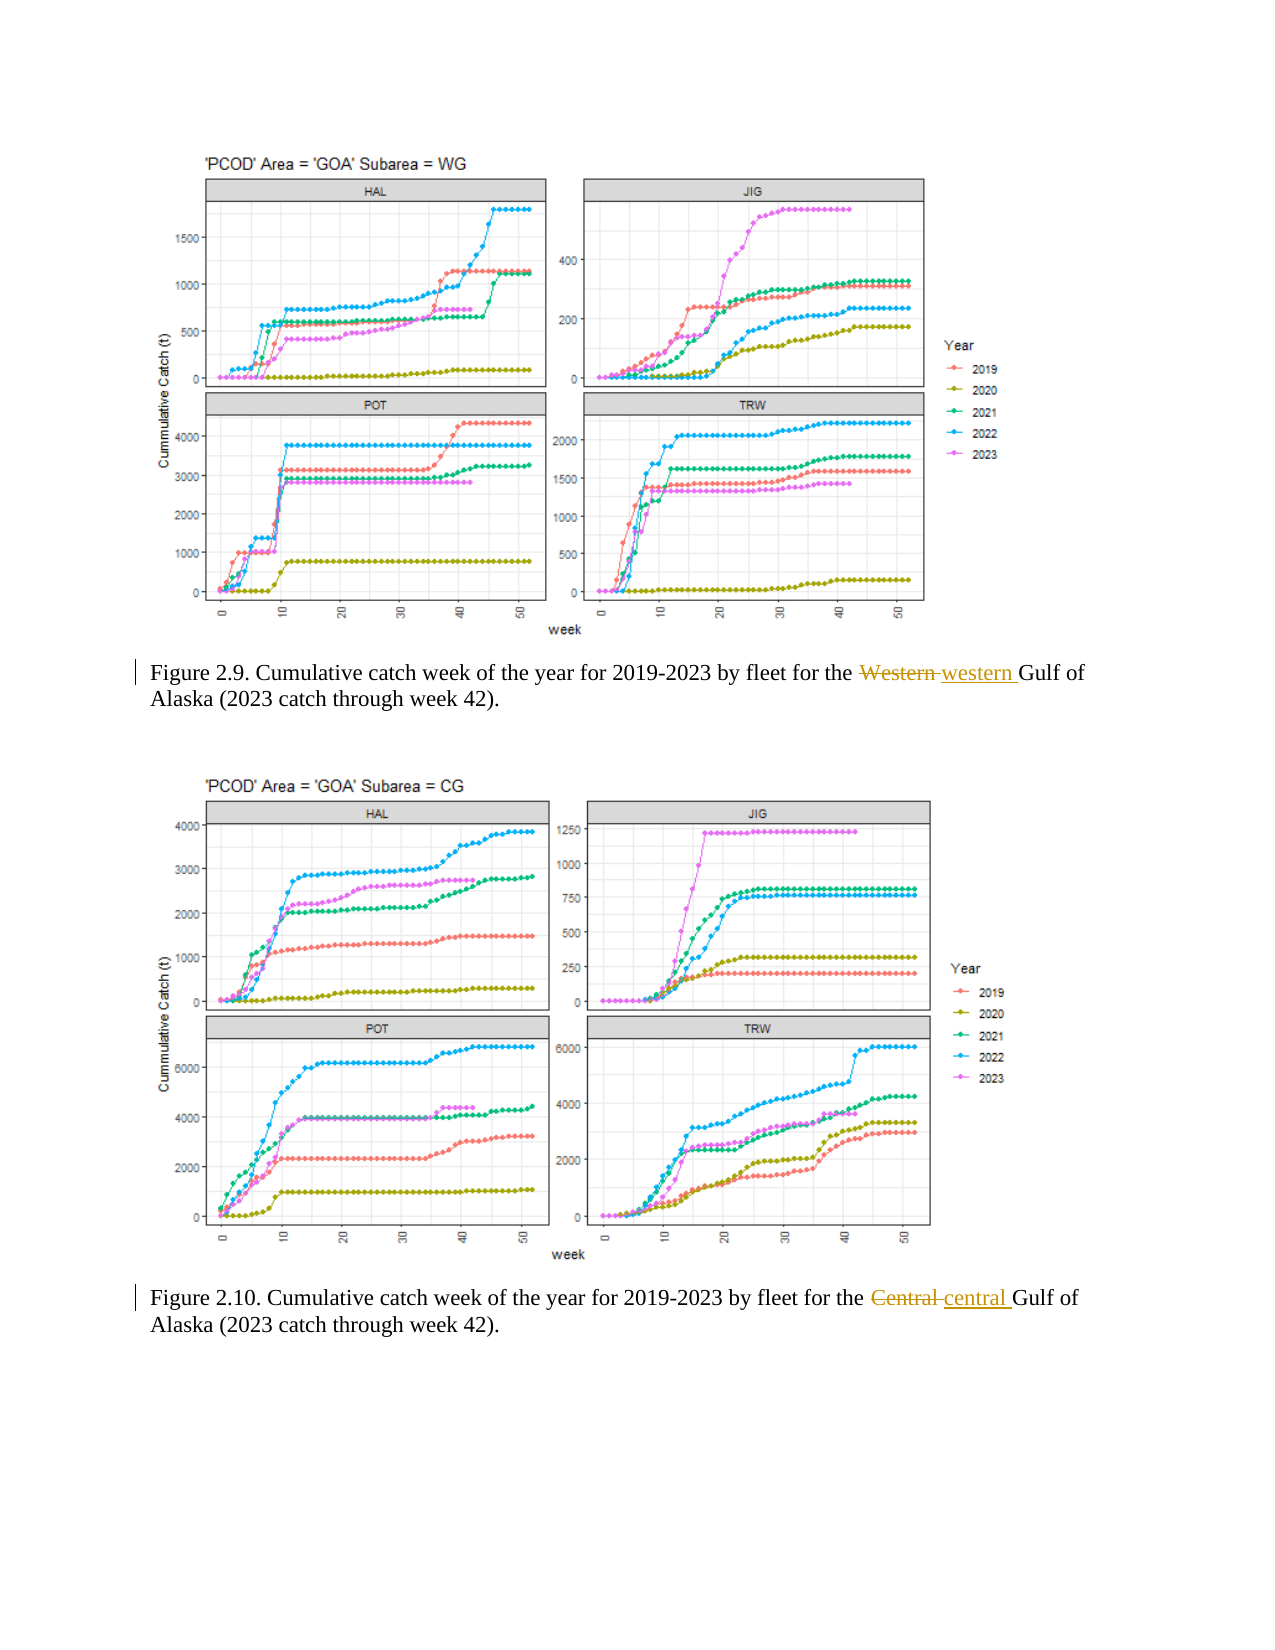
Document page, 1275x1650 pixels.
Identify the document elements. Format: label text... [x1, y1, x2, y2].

picture [150, 150, 1012, 643]
picture [150, 771, 1019, 1268]
subtitle Figure 2.10. Cumulative catch week of the year for 2019-2023 by fleet for the Gulf of Alaska (2023 catch through week 42). [150, 1284, 1125, 1337]
subtitle Figure 2.9. Cumulative catch week of the year for 2019-2023 by fleet for the Gulf of Alaska (2023 catch through week 42). [150, 659, 1125, 712]
